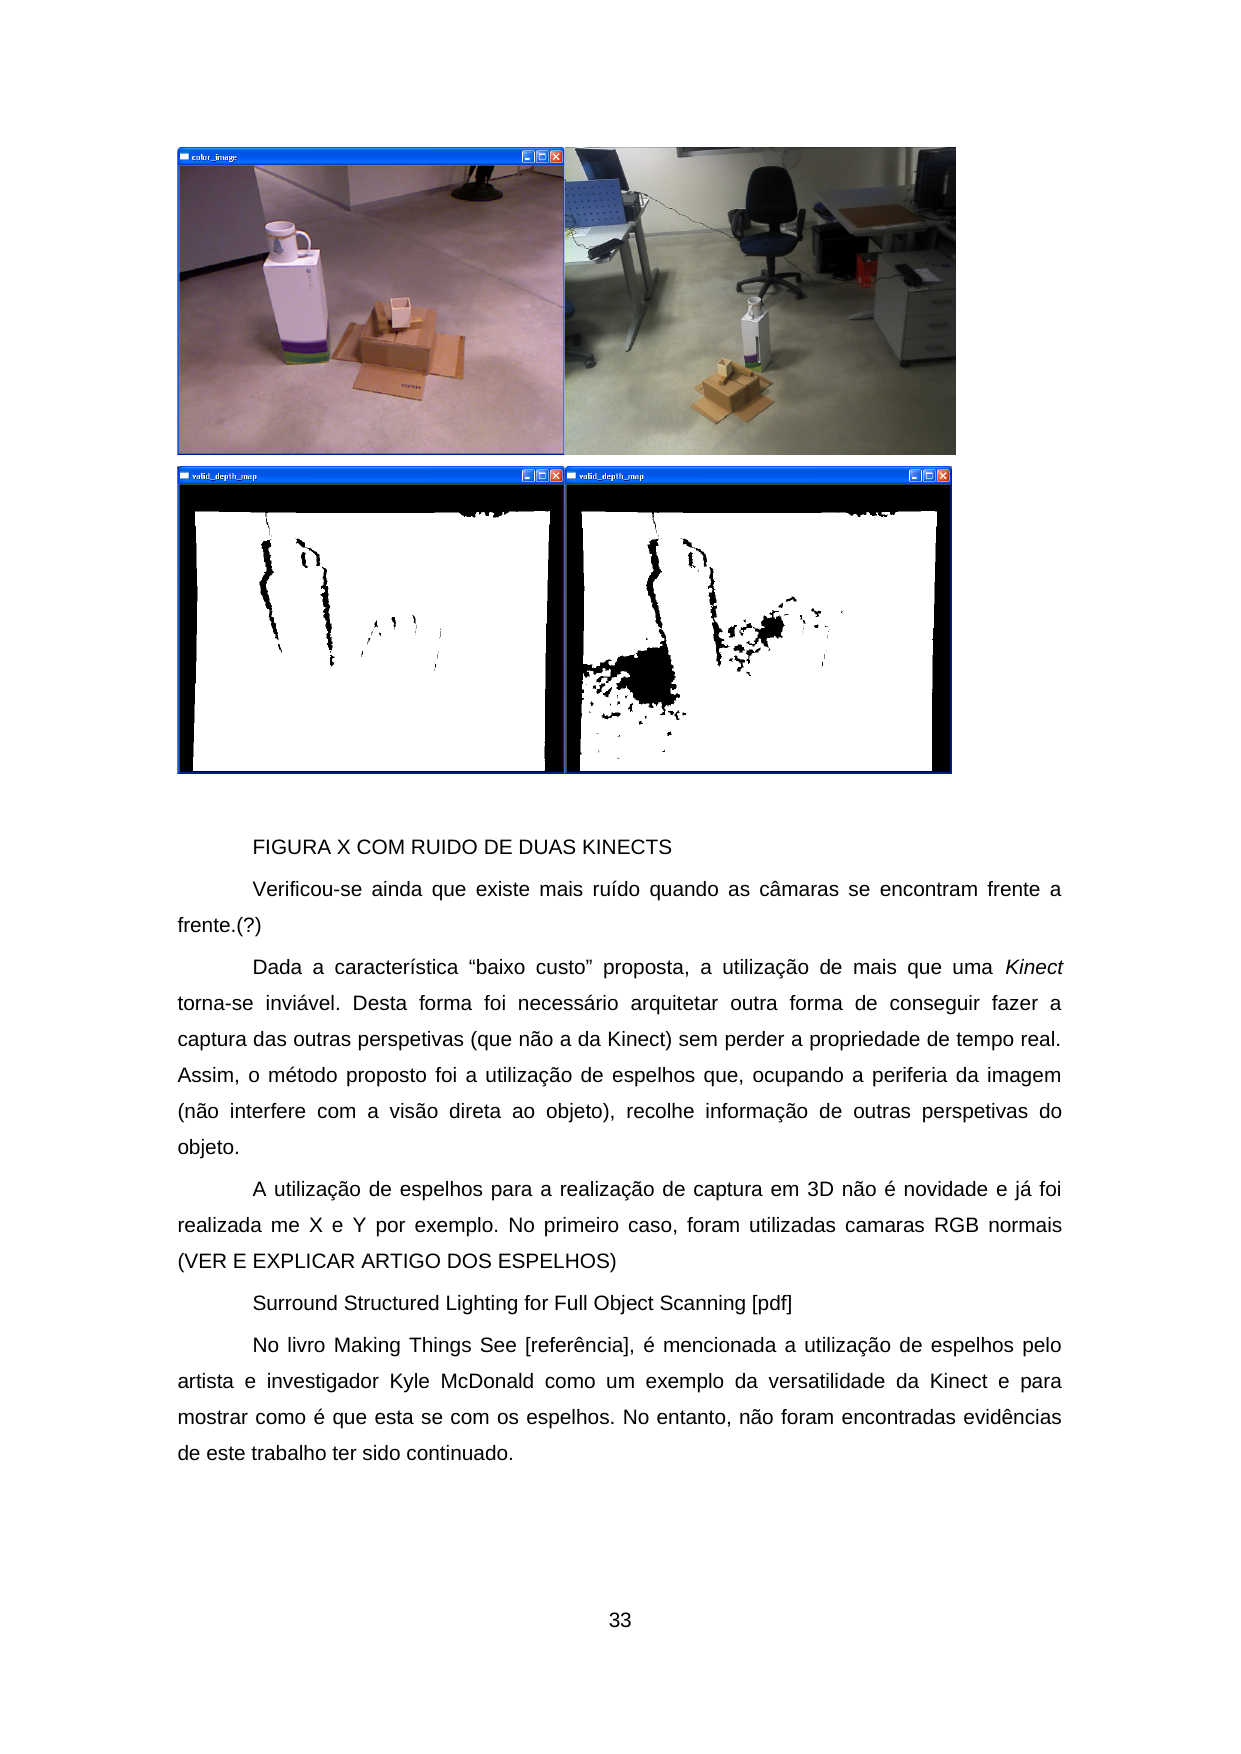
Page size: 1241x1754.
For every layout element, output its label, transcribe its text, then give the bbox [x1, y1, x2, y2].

text A utilização de espelhos para a realização de captura em 3D não é novidade e já foi realizada me X e Y por exemplo. No primeiro caso, foram utilizadas camaras RGB normais (VER E EXPLICAR ARTIGO DOS ESPELHOS) [177, 1177, 1063, 1272]
text FIGURA X COM RUIDO DE DUAS KINECTS [177, 834, 1063, 858]
text Dada a característica “baixo custo” proposta, a utilização de mais que uma Kinect torna-se inviável. Desta forma foi necessário arquitetar outra forma de conseguir fazer a captura das outras perspetivas (que não a da Kinect) sem perder a propriedade de tempo real. Assim, o método proposto foi a utilização de espelhos que, ocupando a periferia da imagem (não interfere com a visão direta ao objeto), recolhe informação de outras perspetivas do objeto. [177, 955, 1063, 1158]
text No livro Making Things See [referência], é mencionada a utilização de espelhos pelo artista e investigador Kyle McDonald como um exemplo da versatilidade da Kinect e para mostrar como é que esta se com os espelhos. No entanto, não foram encontradas evidências de este trabalho ter sido continuado. [177, 1333, 1063, 1465]
text Verificou-se ainda que existe mais ruído quando as câmaras se encontram frente a frente.(?) [177, 877, 1063, 937]
text Surround Structured Lighting for Full Object Scanning [pdf] [177, 1291, 1063, 1315]
picture [177, 466, 952, 774]
picture [177, 147, 956, 455]
